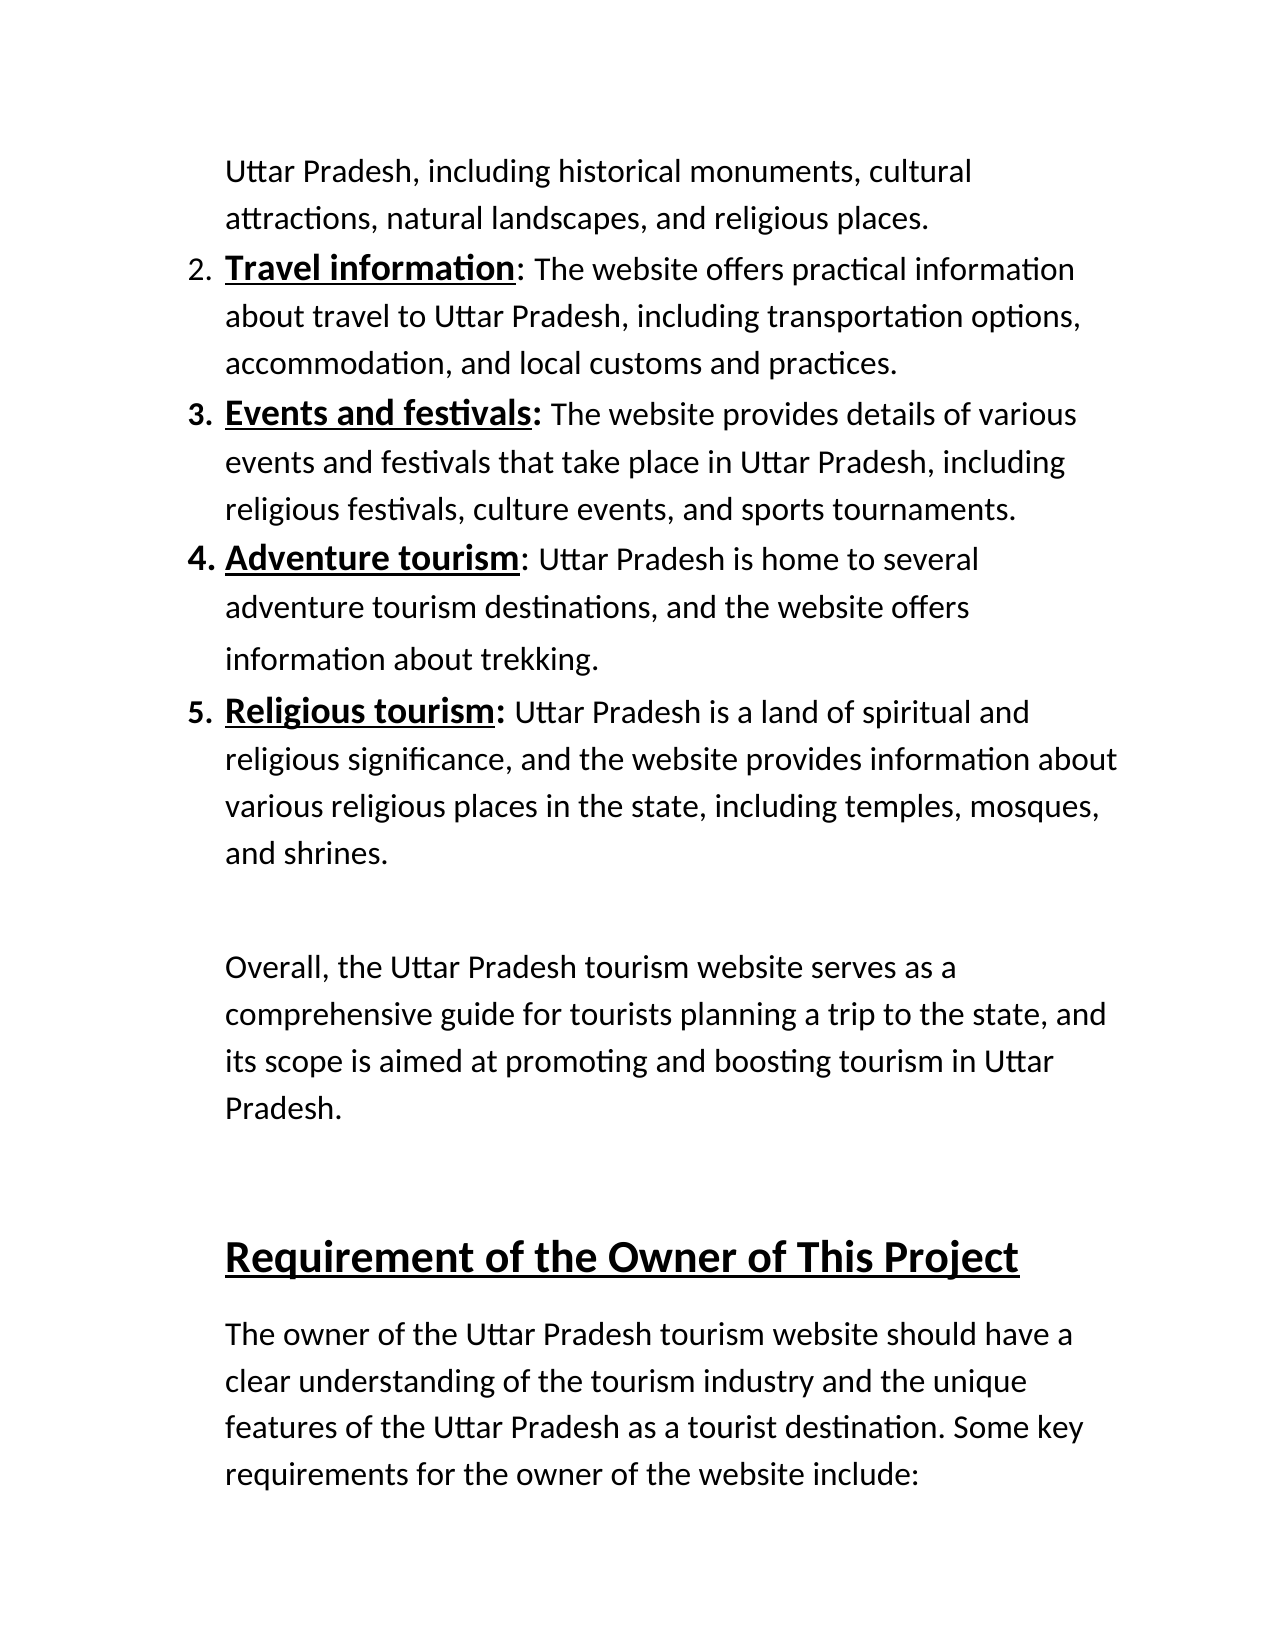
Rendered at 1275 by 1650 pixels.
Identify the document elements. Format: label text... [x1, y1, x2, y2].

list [187, 150, 1125, 237]
list Travel information: The website offers practical information about travel to Uttar Pradesh, including transportation options, accommodation, and local customs and practices. [187, 243, 1125, 383]
list Events and festivals: The website provides details of various events and festivals that take place in Uttar Pradesh, including religious festivals, culture events, and sports tournaments. [187, 389, 1125, 528]
list Adventure tourism: Uttar Pradesh is home to several adventure tourism destinations, and the website offers information about trekking. [187, 534, 1125, 680]
text The owner of the Uttar Pradesh tourism website should have a clear understanding of the tourism industry and the unique features of the Uttar Pradesh as a tourist destination. Some key requirements for the owner of the website include: [225, 1313, 1125, 1494]
list Religious tourism: Uttar Pradesh is a land of spiritual and religious significance, and the website provides information about various religious places in the state, including temples, mosques, and shrines. [187, 687, 1125, 873]
text Requirement of the Owner of This Project [225, 1228, 1125, 1284]
text Overall, the Uttar Pradesh tourism website serves as a comprehensive guide for tourists planning a trip to the state, and its scope is aimed at promoting and boosting tourism in Uttar Pradesh. [225, 946, 1125, 1127]
